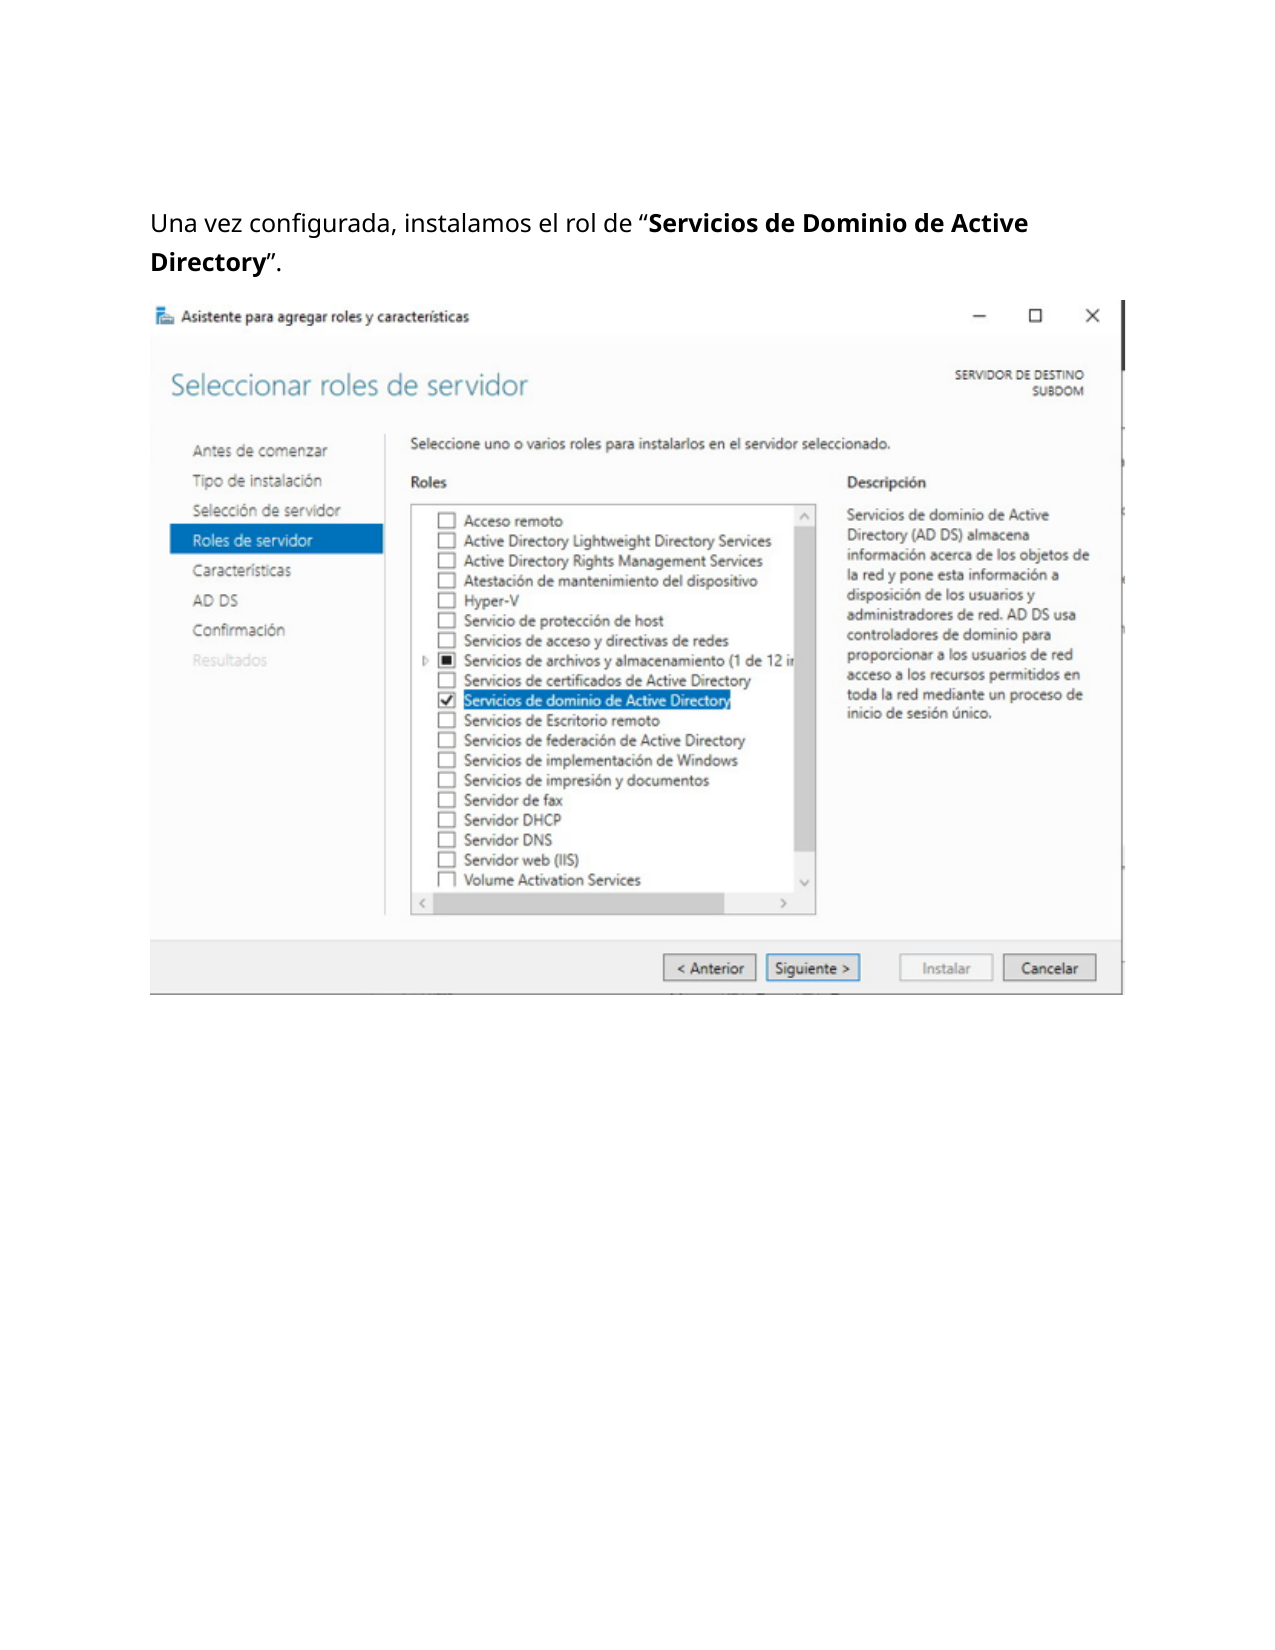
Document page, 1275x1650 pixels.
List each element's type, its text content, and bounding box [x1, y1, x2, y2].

text Una vez configurada, instalamos el rol de “Servicios de Dominio de Active Directory”. [150, 206, 1125, 279]
picture [150, 300, 1125, 995]
